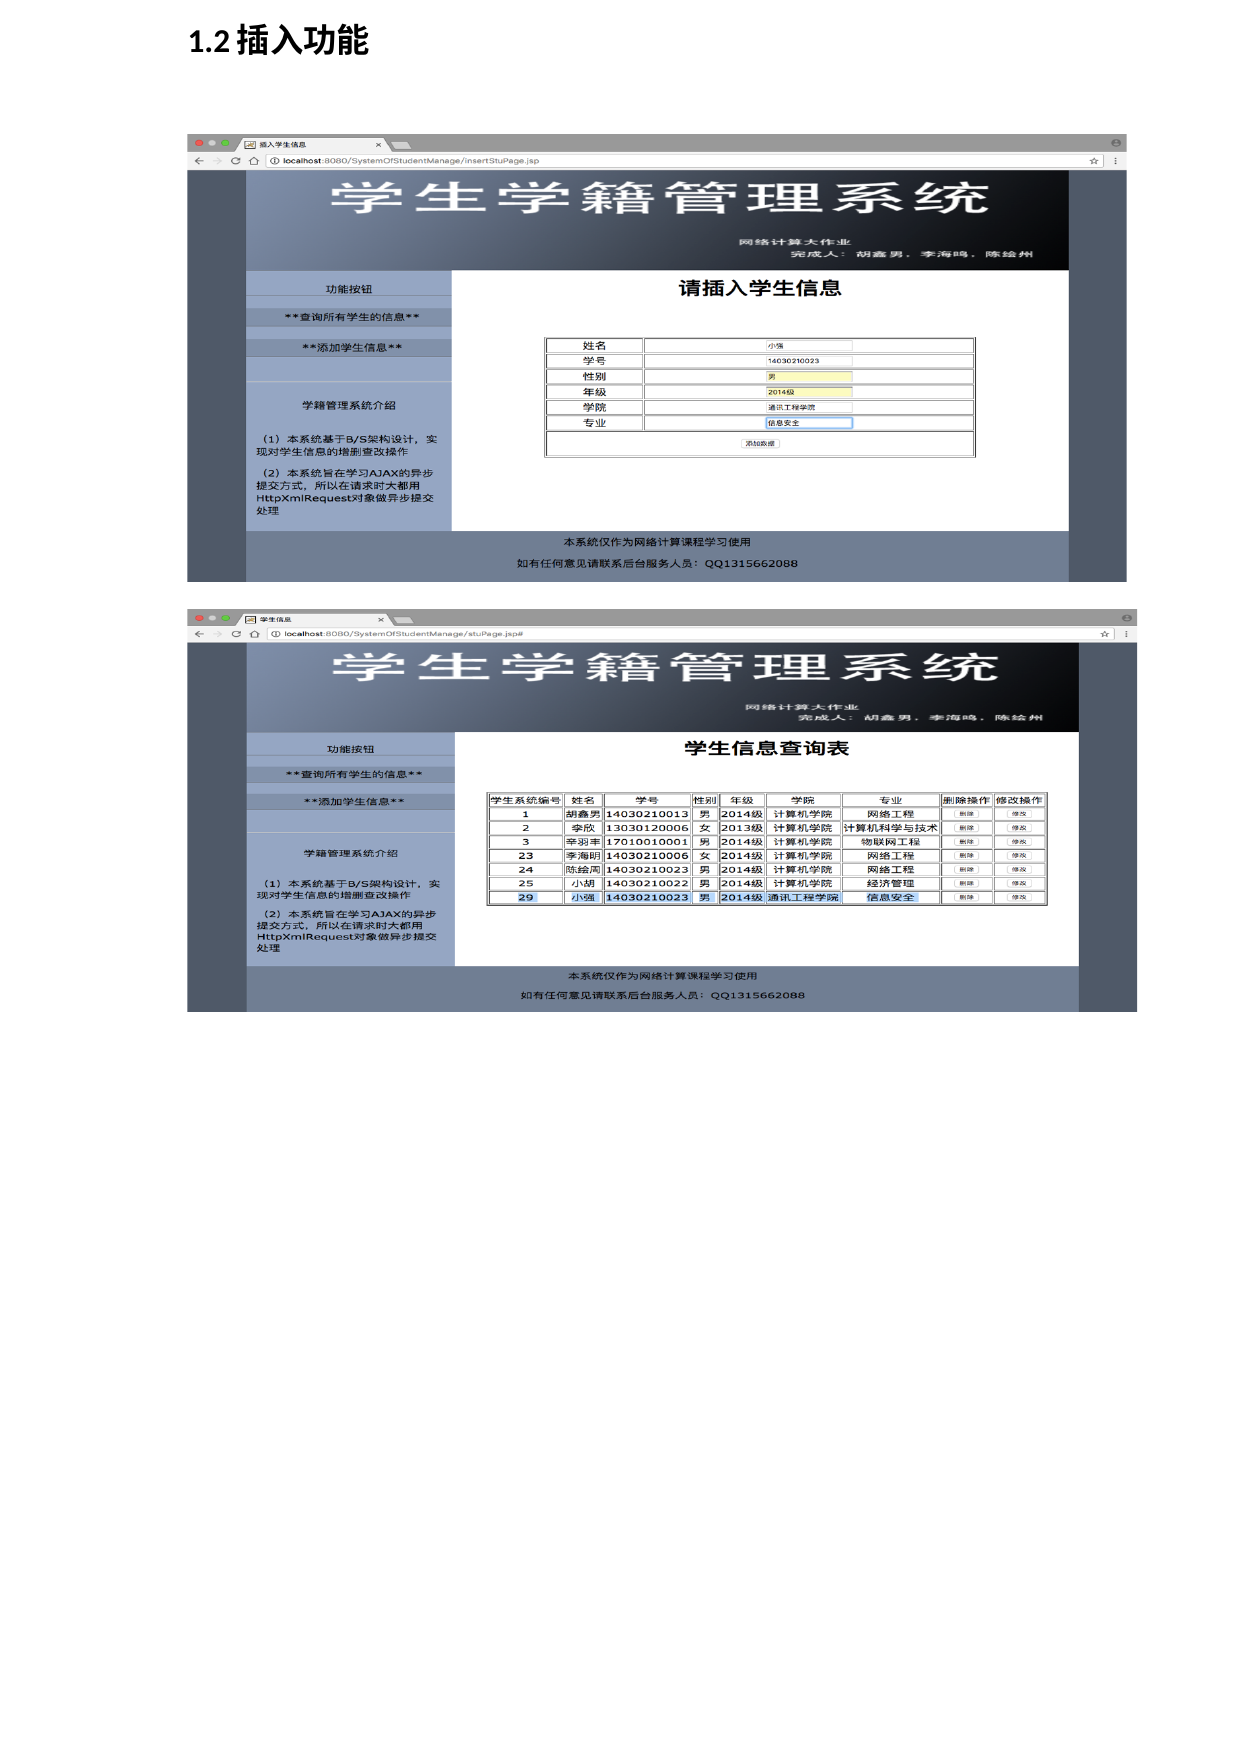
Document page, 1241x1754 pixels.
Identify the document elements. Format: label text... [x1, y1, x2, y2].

picture [187, 134, 1127, 582]
picture [187, 609, 1138, 1012]
subtitle 1.2插入功能 [187, 4, 1053, 72]
